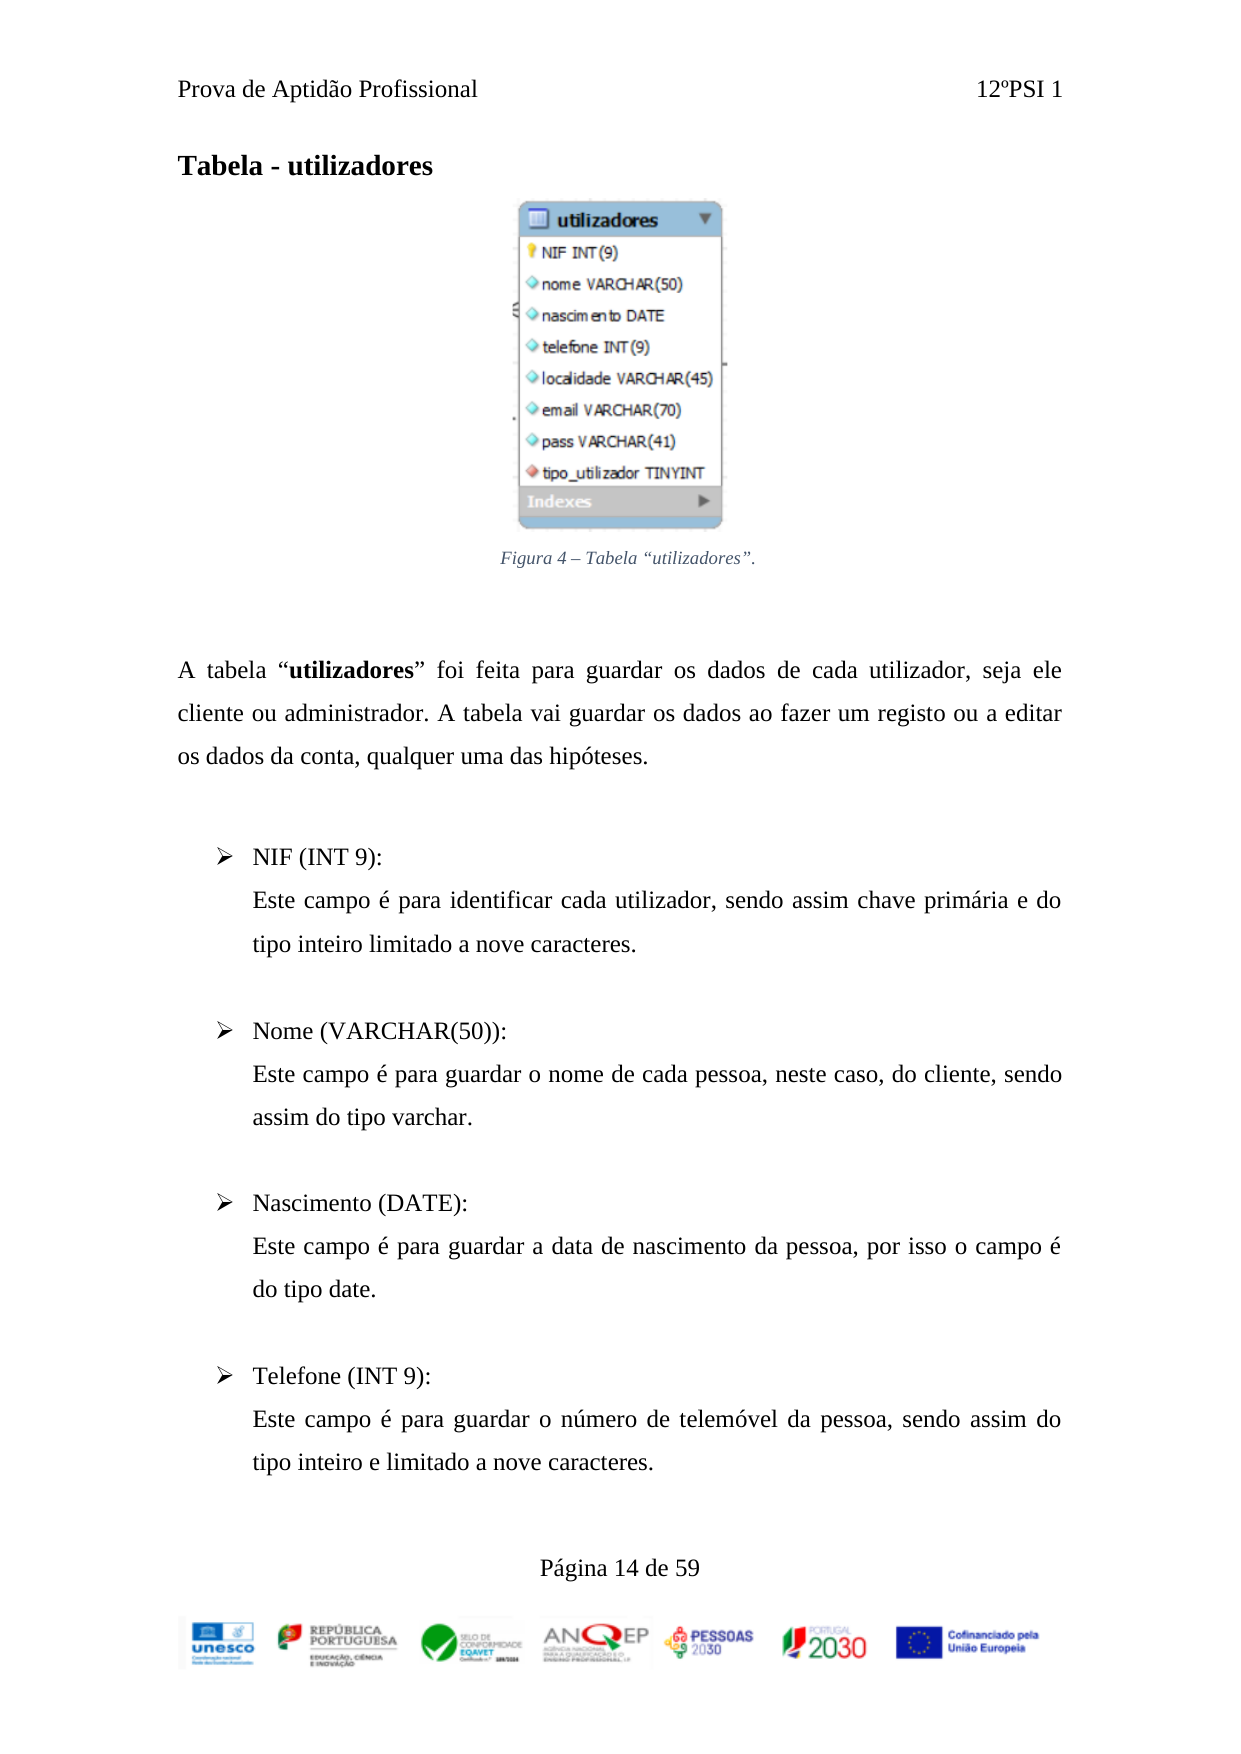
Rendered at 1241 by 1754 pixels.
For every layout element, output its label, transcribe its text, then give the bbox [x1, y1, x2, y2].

list Telefone (INT 9): [215, 1361, 1063, 1389]
list Nome (VARCHAR(50)): [215, 1016, 1063, 1044]
list Este campo é para guardar a data de nascimento da pessoa, por isso o campo é do tipo date. [252, 1231, 1063, 1303]
list Este campo é para identificar cada utilizador, sendo assim chave primária e do tipo inteiro limitado a nove caracteres. [252, 886, 1063, 957]
text Tabela - utilizadores [177, 148, 1063, 181]
list Este campo é para guardar o número de telemóvel da pessoa, sendo assim do tipo inteiro e limitado a nove caracteres. [252, 1404, 1063, 1476]
text A tabela “utilizadores” foi feita para guardar os dados de cada utilizador, seja ele cliente ou administrador. A tabela vai guardar os dados ao fazer um registo ou a editar os dados da conta, qualquer uma das hipóteses. [177, 655, 1063, 770]
list Este campo é para guardar o nome de cada pessoa, neste caso, do cliente, sendo assim do tipo varchar. [252, 1059, 1063, 1131]
list Nascimento (DATE): [215, 1188, 1063, 1217]
list NIF (INT 9): [215, 842, 1063, 871]
picture [512, 198, 728, 532]
picture [177, 1615, 1084, 1677]
